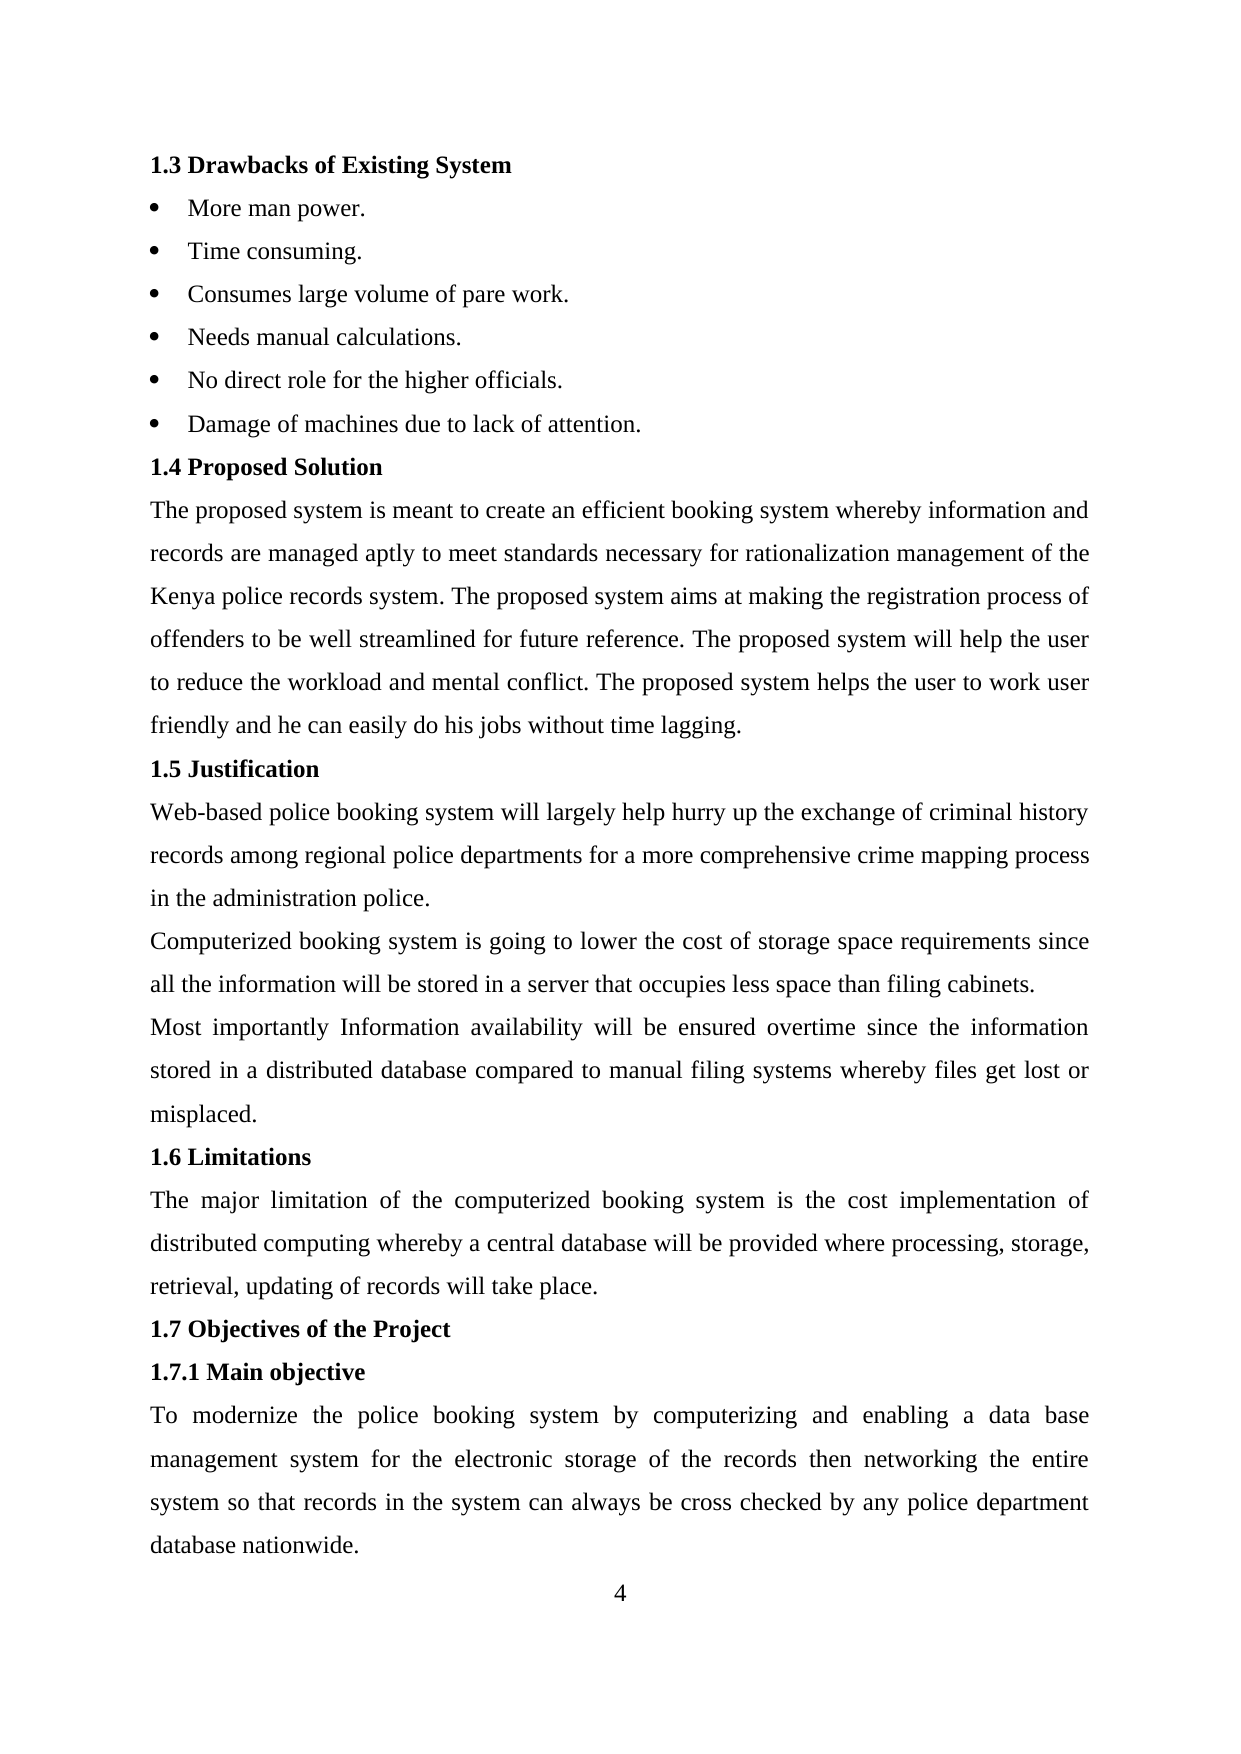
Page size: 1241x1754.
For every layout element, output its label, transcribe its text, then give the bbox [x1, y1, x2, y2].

subtitle 1.6 Limitations [150, 1142, 1090, 1171]
list Time consuming. [150, 236, 1090, 265]
list No direct role for the higher officials. [150, 366, 1090, 394]
text The major limitation of the computerized booking system is the cost implementation of distributed computing whereby a central database will be provided where processing, storage, retrieval, updating of records will take place. [150, 1185, 1090, 1300]
text 1.4 Proposed Solution [150, 452, 1090, 481]
text 1.7.1 Main objective [150, 1357, 1090, 1386]
subtitle 1.5 Justification [150, 754, 1090, 782]
list Consumes large volume of pare work. [150, 279, 1090, 308]
list More man power. [150, 193, 1090, 222]
text Web-based police booking system will largely help hurry up the exchange of criminal history records among regional police departments for a more comprehensive crime mapping process in the administration police. [150, 797, 1090, 912]
text The proposed system is meant to create an efficient booking system whereby information and records are managed aptly to meet standards necessary for rationalization management of the Kenya police records system. The proposed system aims at making the registration process of offenders to be well streamlined for future reference. The proposed system will help the user to reduce the workload and mental conflict. The proposed system helps the user to work user friendly and he can easily do his jobs without time lagging. [150, 495, 1090, 739]
text To modernize the police booking system by computerizing and enabling a data base management system for the electronic storage of the records then networking the entire system so that records in the system can always be cross checked by any police department database nationwide. [150, 1401, 1090, 1559]
subtitle 1.7 Objectives of the Project [150, 1314, 1090, 1343]
list Damage of machines due to lack of attention. [150, 409, 1090, 437]
text Computerized booking system is going to lower the cost of storage space requirements since all the information will be stored in a server that occupies less space than filing cabinets. [150, 926, 1090, 998]
text Most importantly Information availability will be ensured overtime since the information stored in a distributed database compared to manual filing systems whereby files get lost or misplaced. [150, 1012, 1090, 1127]
text 1.3 Drawbacks of Existing System [150, 150, 1090, 179]
list Needs manual calculations. [150, 322, 1090, 351]
